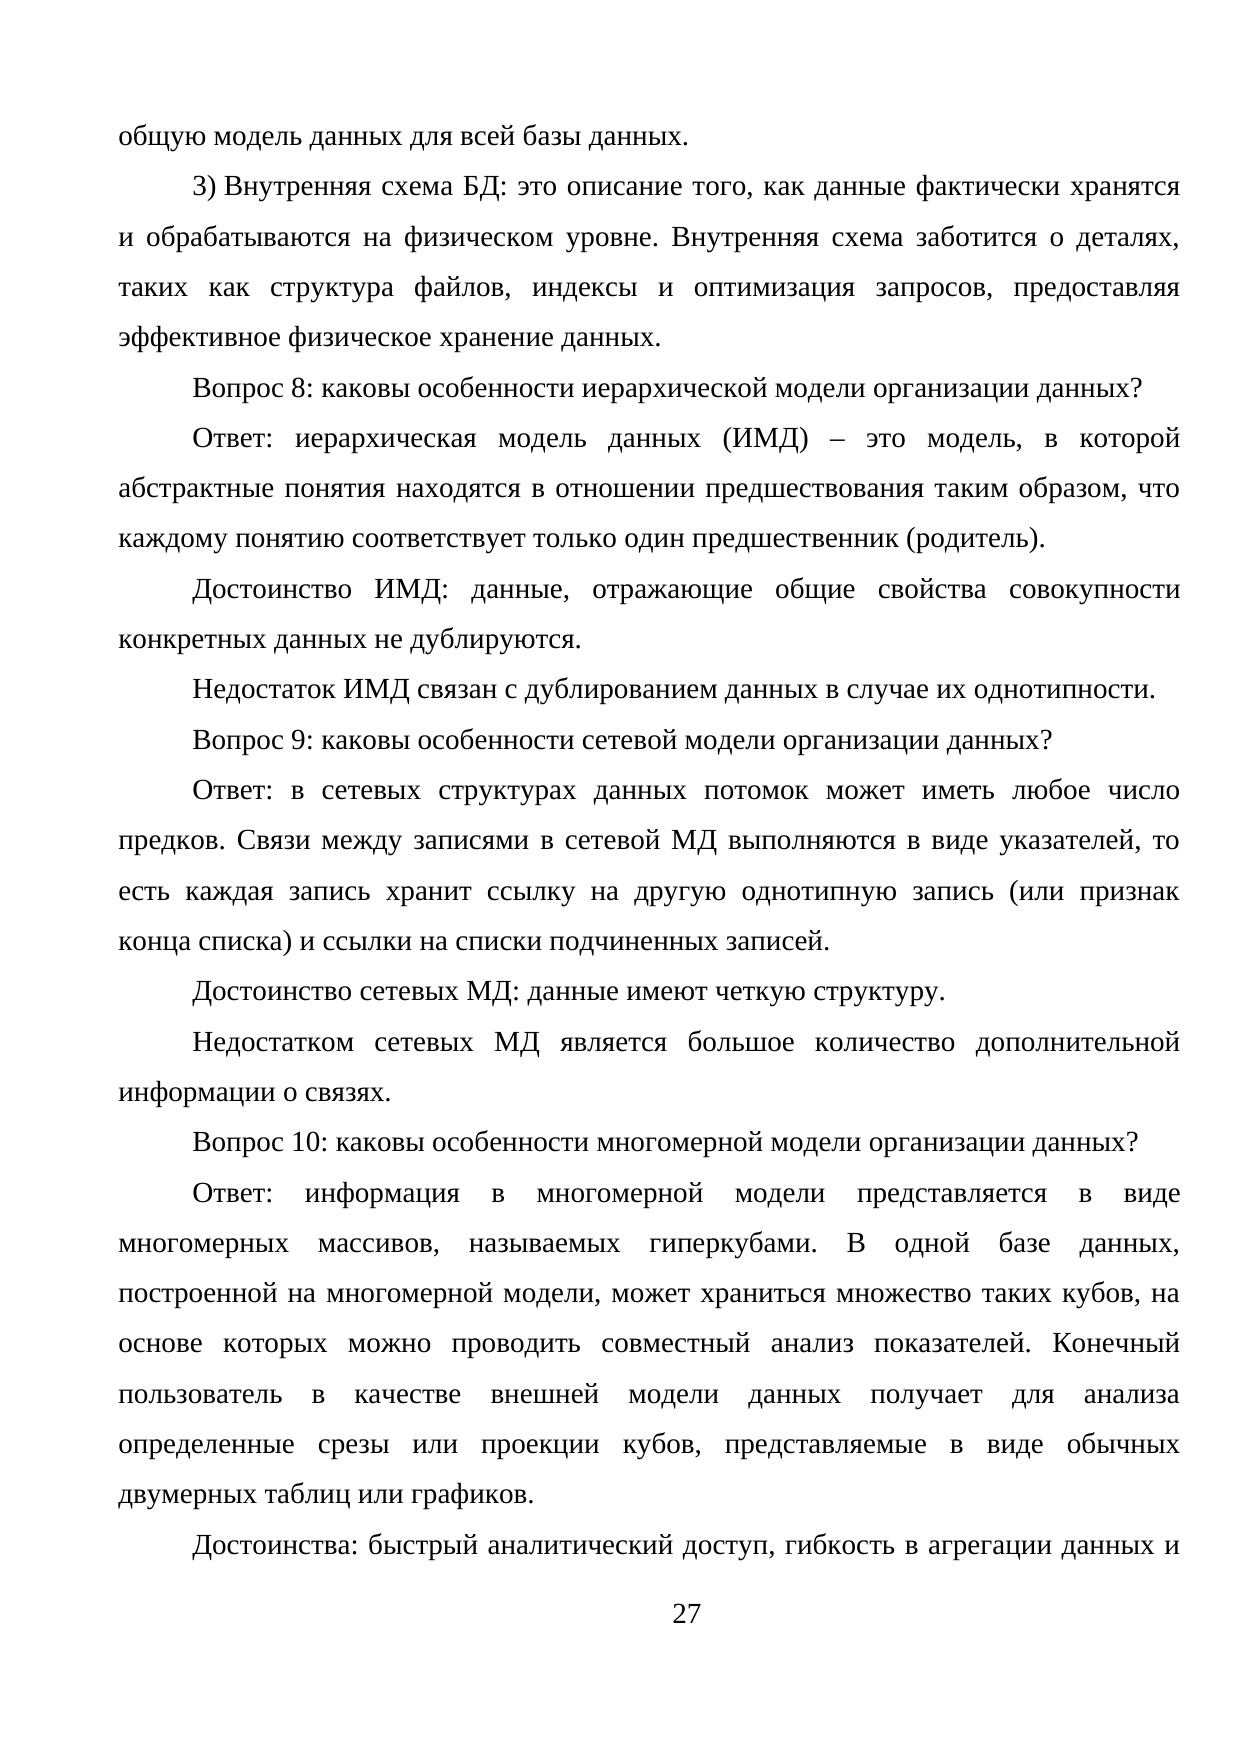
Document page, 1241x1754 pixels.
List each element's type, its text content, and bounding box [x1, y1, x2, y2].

list Внутренняя схема БД: это описание того, как данные фактически хранятся и обрабатываются на физическом уровне. Внутренняя схема заботится о деталях, таких как структура файлов, индексы и оптимизация запросов, предоставляя эффективное физическое хранение данных. [118, 168, 1181, 353]
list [118, 118, 1181, 152]
text Ответ: иерархическая модель данных (ИМД) – это модель, в которой абстрактные понятия находятся в отношении предшествования таким образом, что каждому понятию соответствует только один предшественник (родитель). [118, 420, 1181, 554]
text Достоинство сетевых МД: данные имеют четкую структуру. [118, 973, 1181, 1007]
text Вопрос 10: каковы особенности многомерной модели организации данных? [118, 1124, 1181, 1158]
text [118, 1527, 1181, 1560]
text Достоинство ИМД: данные, отражающие общие свойства совокупности конкретных данных не дублируются. [118, 571, 1181, 655]
text Ответ: информация в многомерной модели представляется в виде многомерных массивов, называемых гиперкубами. В одной базе данных, построенной на многомерной модели, может храниться множество таких кубов, на основе которых можно проводить совместный анализ показателей. Конечный пользователь в качестве внешней модели данных получает для анализа определенные срезы или проекции кубов, представляемые в виде обычных двумерных таблиц или графиков. [118, 1175, 1181, 1510]
text Вопрос 9: каковы особенности сетевой модели организации данных? [118, 722, 1181, 755]
text Недостаток ИМД связан с дублированием данных в случае их однотипности. [118, 672, 1181, 705]
text Ответ: в сетевых структурах данных потомок может иметь любое число предков. Связи между записями в сетевой МД выполняются в виде указателей, то есть каждая запись хранит ссылку на другую однотипную запись (или признак конца списка) и ссылки на списки подчиненных записей. [118, 772, 1181, 957]
text Вопрос 8: каковы особенности иерархической модели организации данных? [118, 370, 1181, 403]
text Недостатком сетевых МД является большое количество дополнительной информации о связях. [118, 1024, 1181, 1108]
